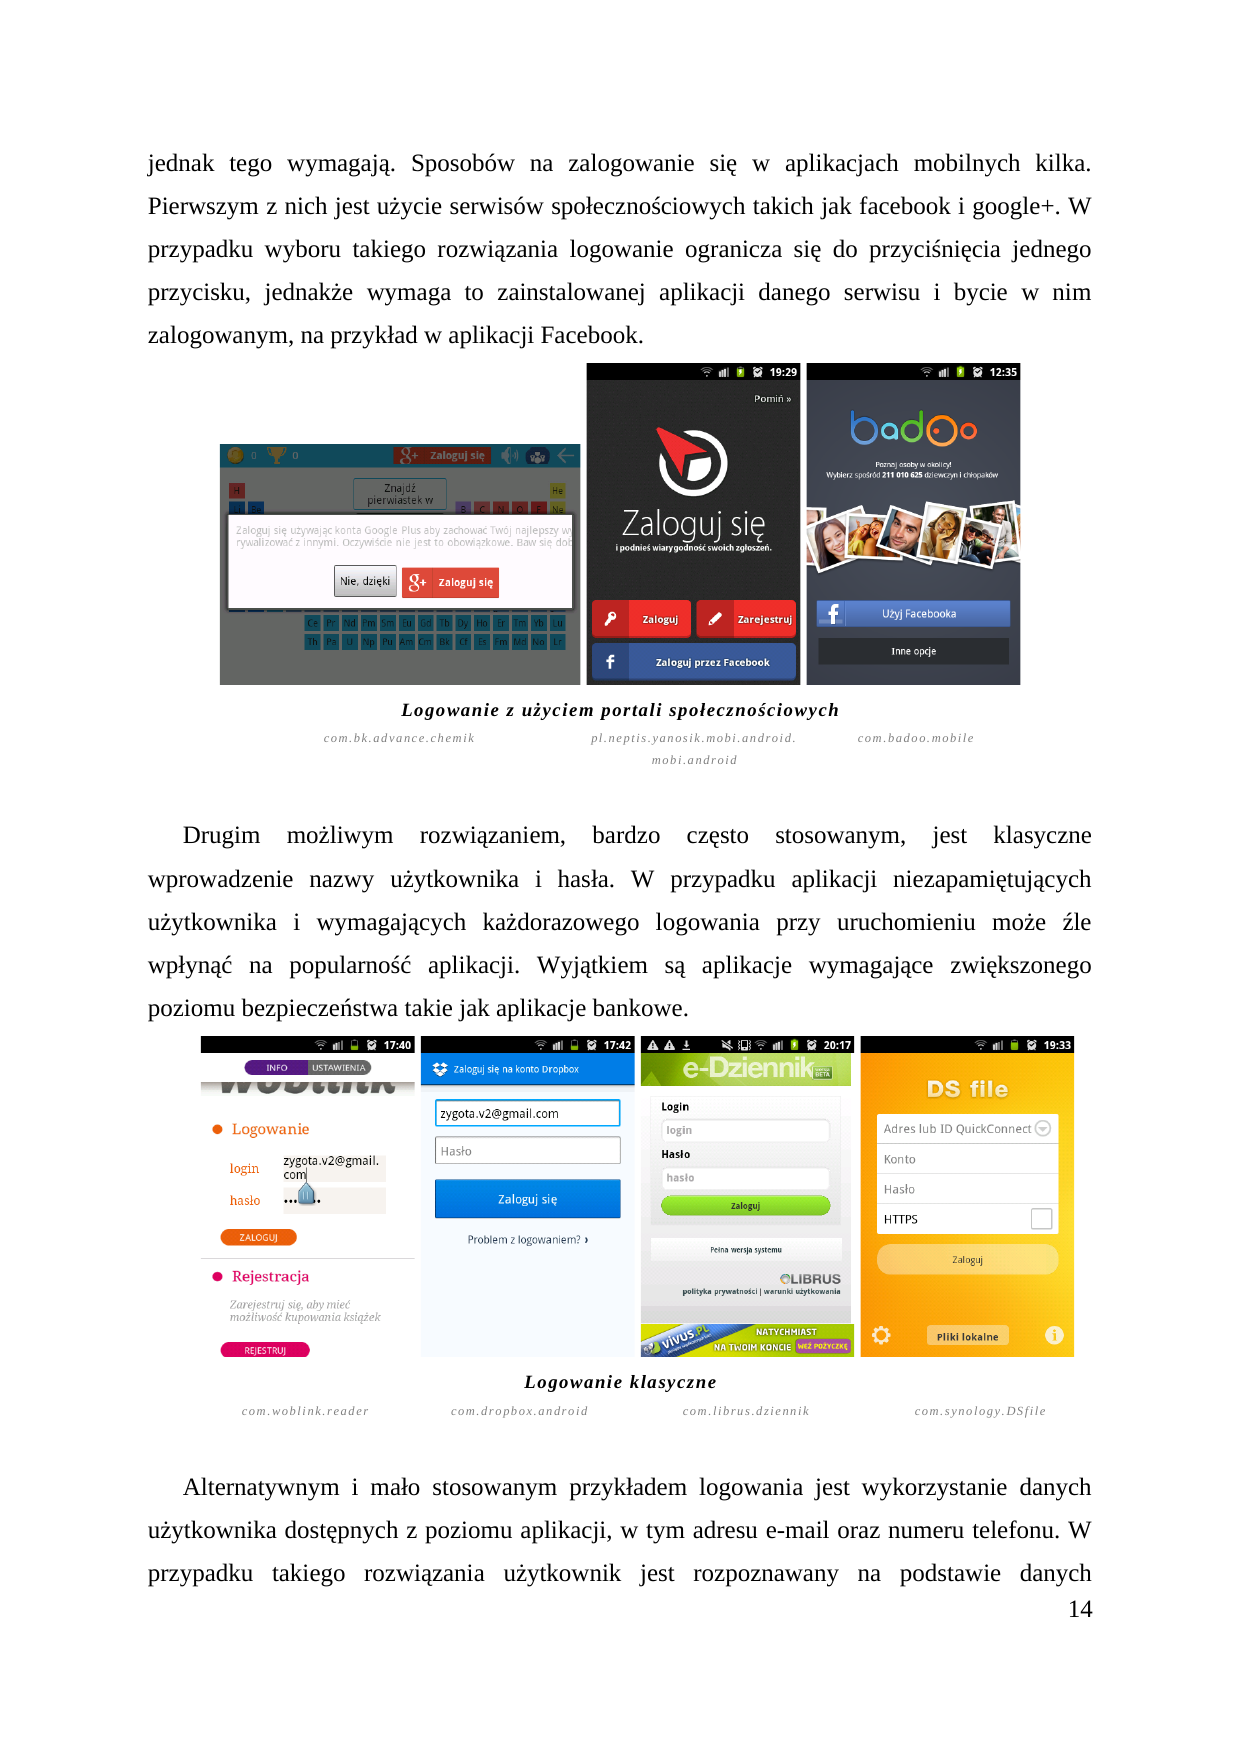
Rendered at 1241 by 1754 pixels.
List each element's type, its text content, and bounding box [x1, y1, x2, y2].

picture [200, 1036, 415, 1357]
picture [586, 363, 801, 685]
table_header com.synology.DSfile [856, 1404, 1104, 1429]
table_header com.librus.dziennik [635, 1404, 856, 1429]
table_header com.woblink.reader [207, 1404, 403, 1429]
picture [219, 444, 581, 685]
table_header com.badoo.mobile [812, 731, 1019, 777]
subtitle Logowanie klasyczne [148, 1371, 1092, 1393]
text Drugim możliwym rozwiązaniem, bardzo często stosowanym, jest klasyczne wprowadzenie nazwy użytkownika i hasła. W przypadku aplikacji niezapamiętujących użytkownika i wymagających każdorazowego logowania przy uruchomieniu może źle wpłynąć na popularność aplikacji. Wyjątkiem są aplikacje wymagające zwiększonego poziomu bezpieczeństwa takie jak aplikacje bankowe. [148, 821, 1092, 1022]
table_header com.dropbox.android [403, 1404, 635, 1429]
picture [640, 1036, 855, 1357]
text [148, 148, 1092, 349]
table_header com.bk.advance.chemik [222, 731, 576, 777]
picture [860, 1036, 1075, 1357]
table_header pl.neptis.yanosik.mobi.android.mobi.android [576, 731, 812, 777]
subtitle Logowanie z użyciem portali społecznościowych [148, 698, 1092, 720]
picture [806, 363, 1021, 685]
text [148, 1472, 1092, 1587]
picture [420, 1036, 635, 1357]
